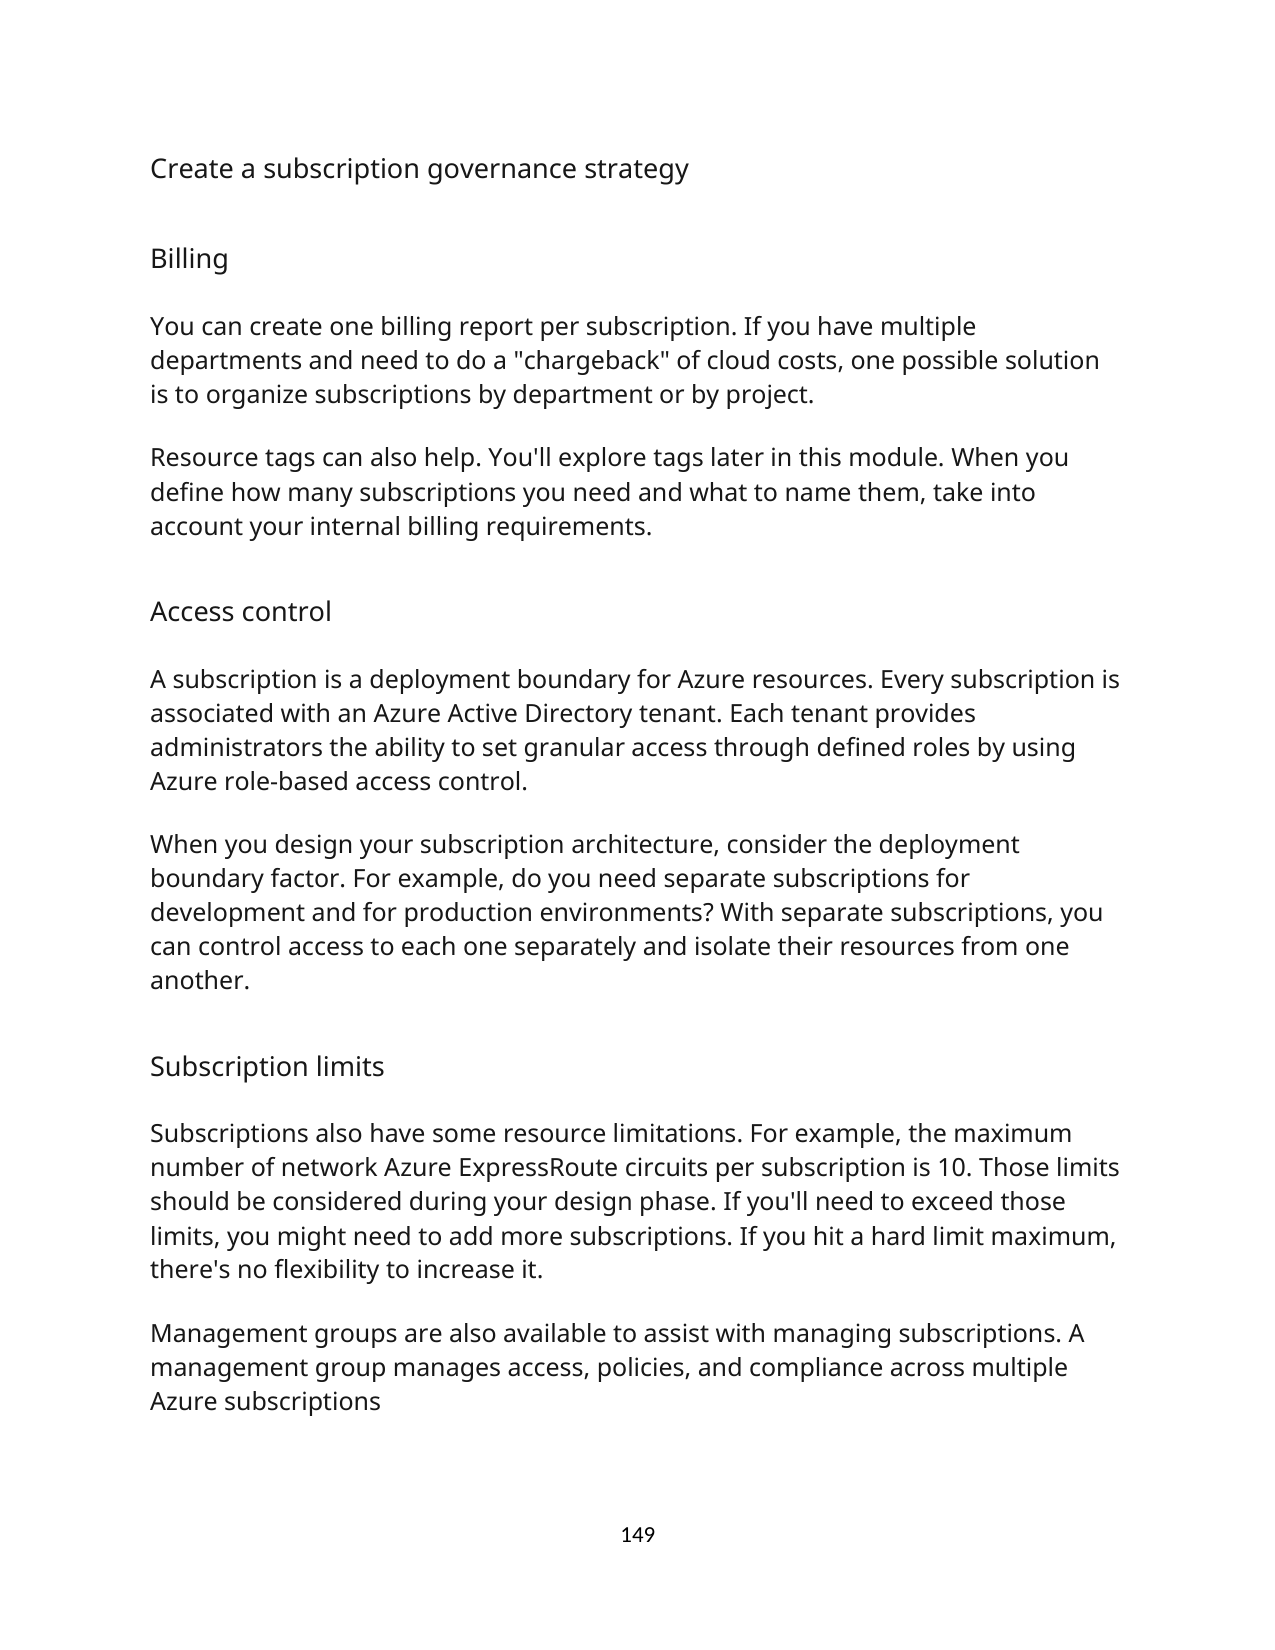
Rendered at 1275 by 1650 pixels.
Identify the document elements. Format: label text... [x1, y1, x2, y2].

text Resource tags can also help. You'll explore tags later in this module. When you define how many subscriptions you need and what to name them, take into account your internal billing requirements. [150, 440, 1125, 542]
text When you design your subscription architecture, consider the deployment boundary factor. For example, do you need separate subscriptions for development and for production environments? With separate subscriptions, you can control access to each one separately and isolate their resources from one another. [150, 827, 1125, 997]
text Management groups are also available to assist with managing subscriptions. A management group manages access, policies, and compliance across multiple Azure subscriptions [150, 1315, 1125, 1418]
text A subscription is a deployment boundary for Azure resources. Every subscription is associated with an Azure Active Directory tenant. Each tenant provides administrators the ability to set granular access through defined roles by using Azure role-based access control. [150, 661, 1125, 797]
subtitle Create a subscription governance strategy [150, 150, 1125, 187]
text Subscriptions also have some resource limitations. For example, the maximum number of network Azure ExpressRoute circuits per subscription is 10. Those limits should be considered during your design phase. If you'll need to exceed those limits, you might need to add more subscriptions. If you hit a hard limit maximum, there's no flexibility to increase it. [150, 1116, 1125, 1286]
subtitle Subscription limits [150, 1047, 1125, 1084]
subtitle Billing [150, 240, 1125, 277]
subtitle Access control [150, 592, 1125, 629]
text You can create one billing report per subscription. If you have multiple departments and need to do a "chargeback" of cloud costs, one possible solution is to organize subscriptions by department or by project. [150, 309, 1125, 411]
